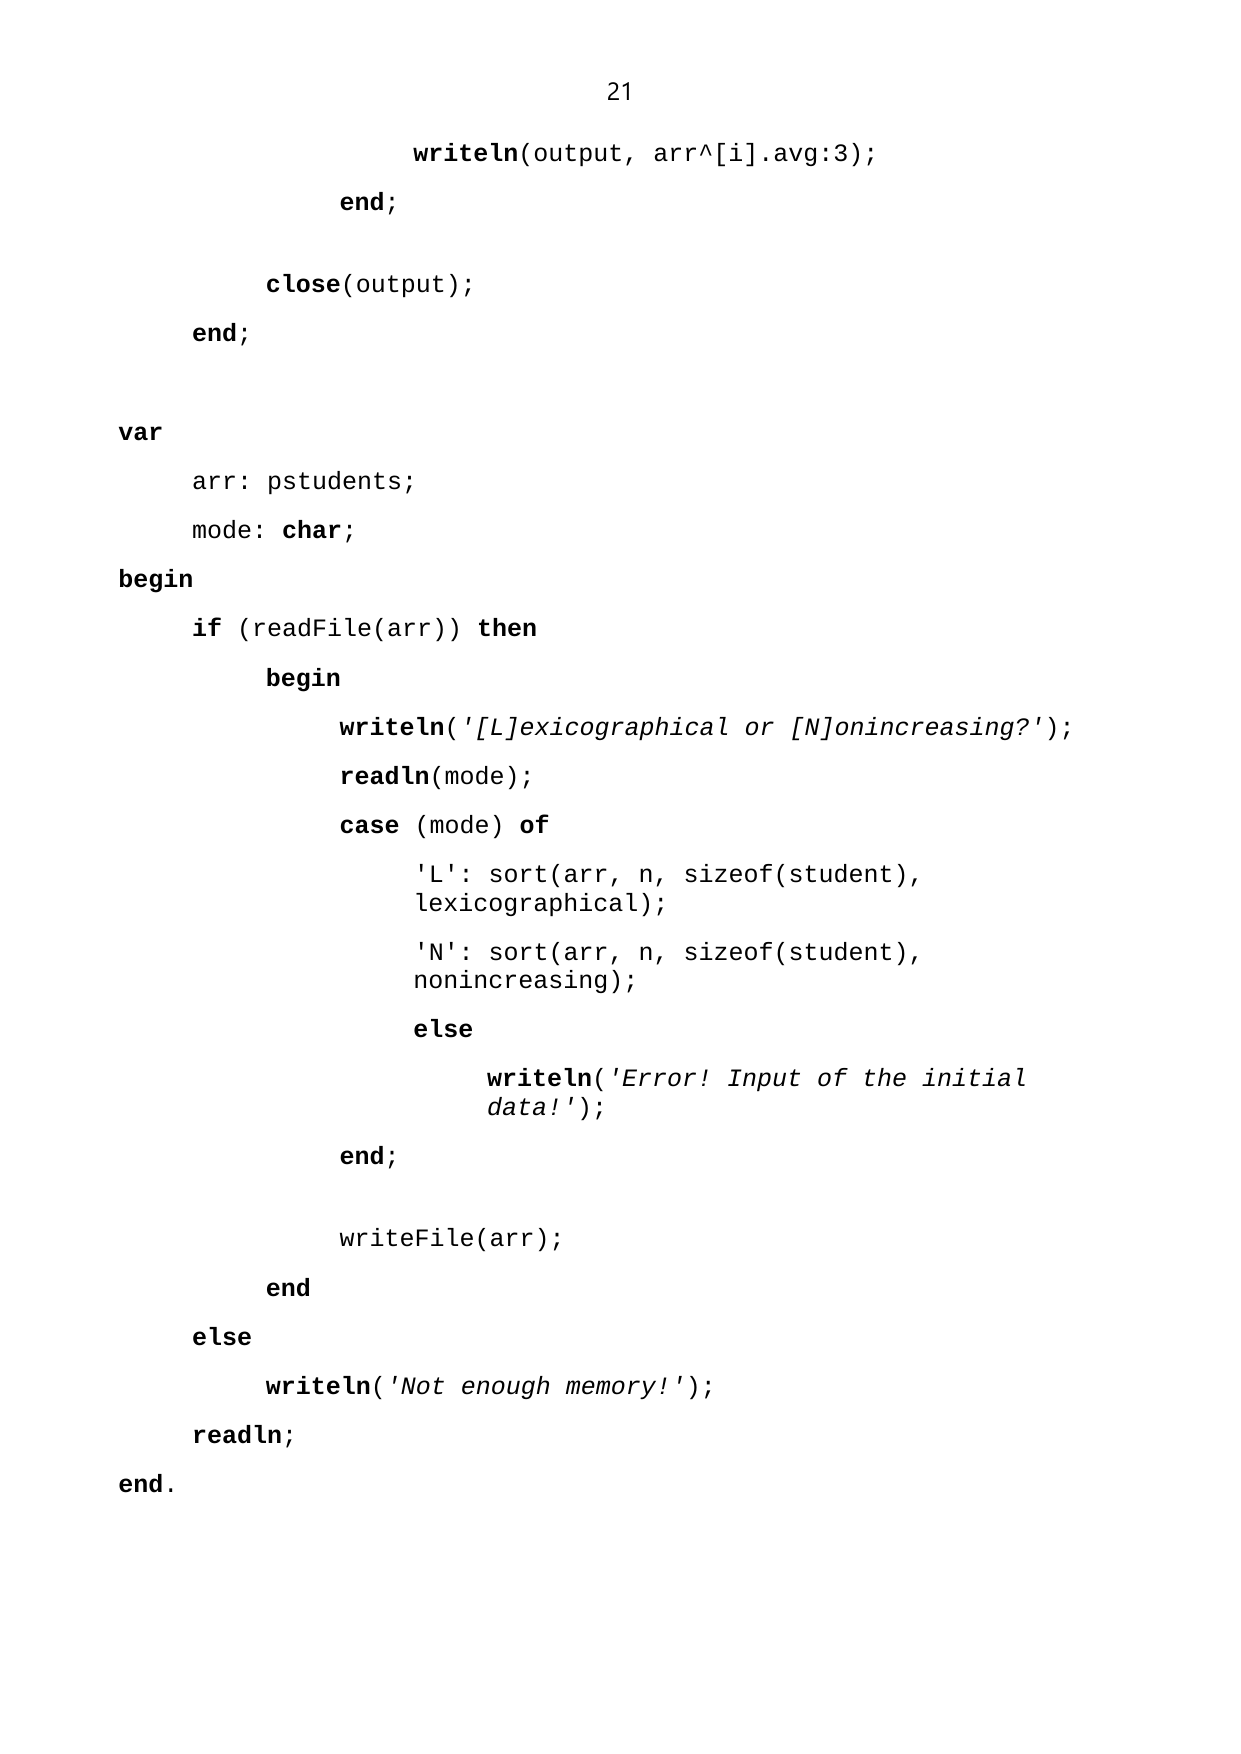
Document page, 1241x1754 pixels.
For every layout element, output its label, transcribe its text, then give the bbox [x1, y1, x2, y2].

text writeln('[L]exicographical or [N]onincreasing?'); [118, 714, 1122, 743]
text close(output); [118, 272, 1122, 300]
text readln(mode); [118, 763, 1122, 792]
text end; [118, 189, 1122, 251]
text 'N': sort(arr, n, sizeof(student), nonincreasing); [413, 939, 1122, 996]
text mode: char; [118, 518, 1122, 546]
text writeln('Not enough memory!'); [118, 1373, 1122, 1402]
text writeln(output, arr^[i].avg:3); [118, 140, 1122, 169]
text writeFile(arr); [118, 1226, 1122, 1254]
text begin [118, 567, 1122, 595]
text if (readFile(arr)) then [118, 616, 1122, 644]
text case (mode) of [118, 813, 1122, 841]
text writeln('Error! Input of the initial data!'); [487, 1066, 1122, 1123]
text begin [118, 665, 1122, 693]
text else [118, 1324, 1122, 1353]
text readln; [118, 1423, 1122, 1451]
text var [118, 419, 1122, 448]
text end. [118, 1472, 1122, 1500]
text 'L': sort(arr, n, sizeof(student), lexicographical); [413, 862, 1122, 918]
text end; [118, 1143, 1122, 1205]
text else [118, 1017, 1122, 1045]
text end; [118, 321, 1122, 349]
text end [118, 1275, 1122, 1303]
text arr: pstudents; [118, 468, 1122, 497]
